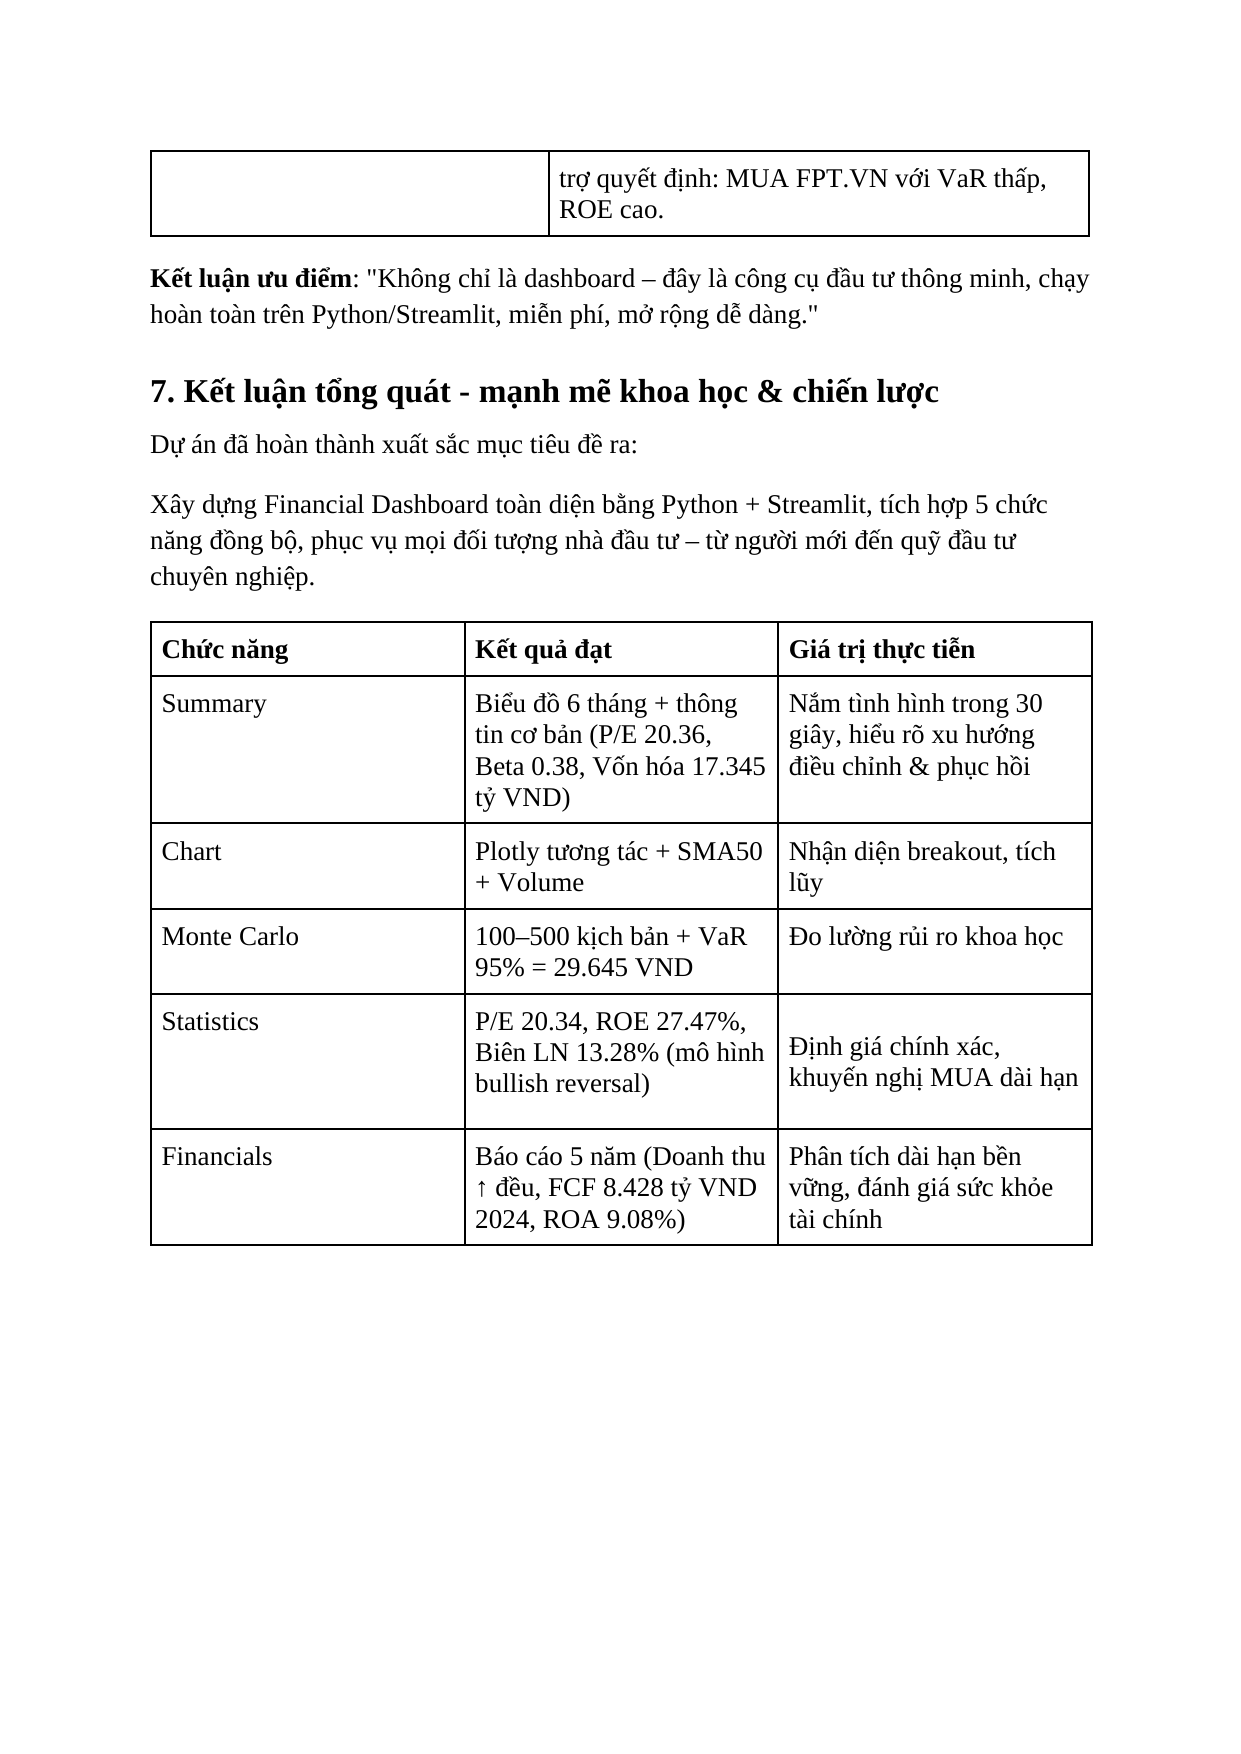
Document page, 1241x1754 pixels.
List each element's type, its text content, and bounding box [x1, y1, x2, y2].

table_cell Monte Carlo [152, 910, 464, 993]
table_cell 100–500 kịch bản + VaR 95% = 29.645 VND [466, 910, 777, 993]
table_header Kết quả đạt [466, 623, 777, 675]
table_cell Biểu đồ 6 tháng + thông tin cơ bản (P/E 20.36, Beta 0.38, Vốn hóa 17.345 tỷ VND) [466, 677, 777, 822]
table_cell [550, 152, 1088, 235]
table_cell Summary [152, 677, 464, 822]
table_cell Phân tích dài hạn bền vững, đánh giá sức khỏe tài chính [779, 1130, 1091, 1244]
table_header Chức năng [152, 623, 464, 675]
table_header Giá trị thực tiễn [779, 623, 1091, 675]
subtitle 7. Kết luận tổng quát - mạnh mẽ khoa học & chiến lược [150, 371, 1090, 409]
text Dự án đã hoàn thành xuất sắc mục tiêu đề ra: [150, 428, 1090, 459]
table_cell Nhận diện breakout, tích lũy [779, 824, 1091, 907]
text Xây dựng Financial Dashboard toàn diện bằng Python + Streamlit, tích hợp 5 chức năng đồng bộ, phục vụ mọi đối tượng nhà đầu tư – từ người mới đến quỹ đầu tư chuyên nghiệp. [150, 488, 1090, 591]
table_cell Nắm tình hình trong 30 giây, hiểu rõ xu hướng điều chỉnh & phục hồi [779, 677, 1091, 822]
table_cell Chart [152, 824, 464, 907]
table_cell Plotly tương tác + SMA50 + Volume [466, 824, 777, 907]
table_cell Đo lường rủi ro khoa học [779, 910, 1091, 993]
table_cell Định giá chính xác, khuyến nghị MUA dài hạn [779, 995, 1091, 1128]
table_cell Statistics [152, 995, 464, 1128]
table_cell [152, 152, 548, 235]
text Kết luận ưu điểm: "Không chỉ là dashboard – đây là công cụ đầu tư thông minh, chạy hoàn toàn trên Python/Streamlit, miễn phí, mở rộng dễ dàng." [150, 262, 1090, 329]
table_cell Báo cáo 5 năm (Doanh thu ↑ đều, FCF 8.428 tỷ VND 2024, ROA 9.08%) [466, 1130, 777, 1244]
table_cell Financials [152, 1130, 464, 1244]
table_cell P/E 20.34, ROE 27.47%, Biên LN 13.28% (mô hình bullish reversal) [466, 995, 777, 1128]
